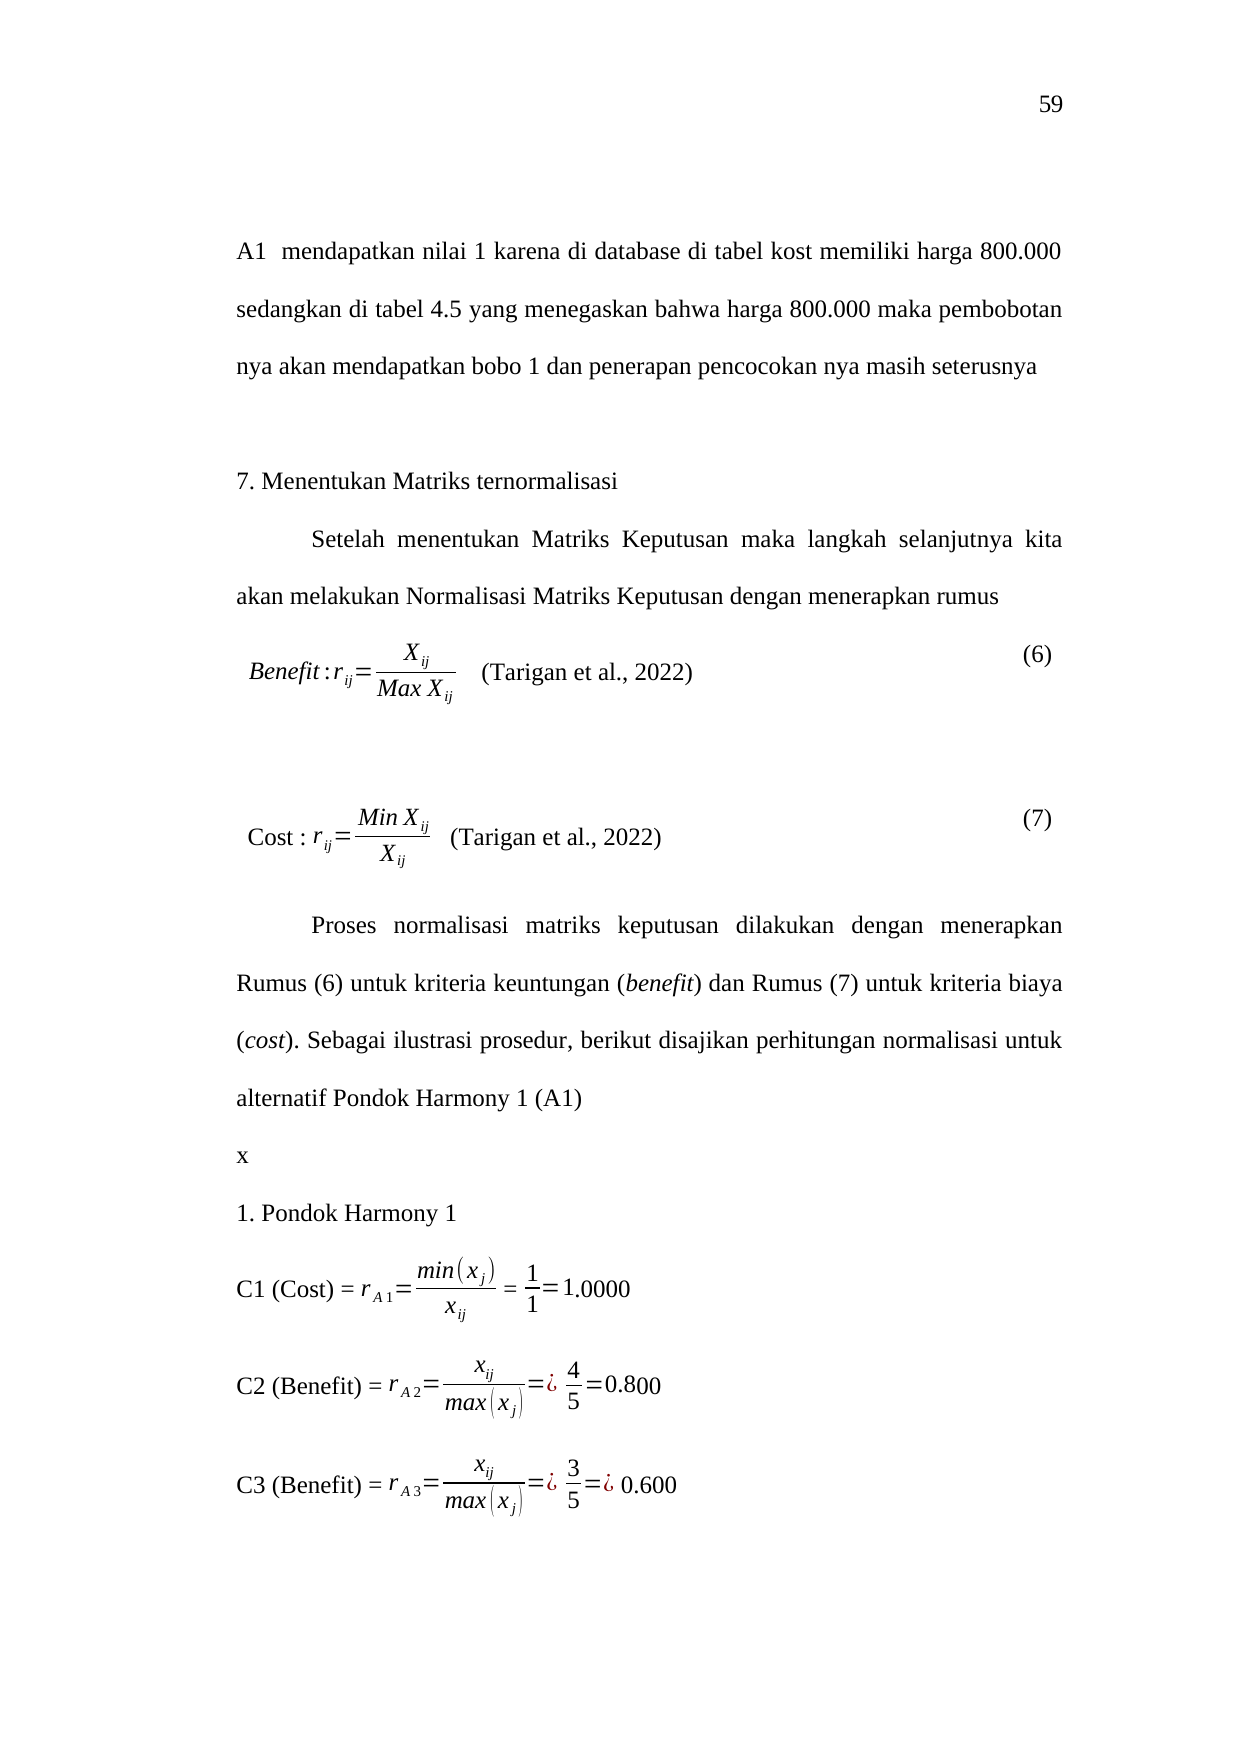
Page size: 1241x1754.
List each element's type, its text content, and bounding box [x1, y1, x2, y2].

table_header Cost : [236, 803, 1011, 910]
text 1. Pondok Harmony 1 [236, 1198, 1063, 1226]
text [236, 236, 1063, 380]
text Proses normalisasi matriks keputusan dilakukan dengan menerapkan Rumus (6) untuk kriteria keuntungan (benefit) dan Rumus (7) untuk kriteria biaya (cost). Sebagai ilustrasi prosedur, berikut disajikan perhitungan normalisasi untuk alternatif Pondok Harmony 1 (A1) [236, 910, 1063, 1111]
table_header (7) [1011, 803, 1063, 910]
table_header (6) [1011, 639, 1063, 746]
text C2 (Benefit) = 00 [236, 1351, 1063, 1421]
text 7. Menentukan Matriks ternormalisasi [236, 466, 1063, 495]
text C1 (Cost) = = .0000 [236, 1255, 1063, 1322]
text x [236, 1140, 1063, 1169]
text Setelah menentukan Matriks Keputusan maka langkah selanjutnya kita akan melakukan Normalisasi Matriks Keputusan dengan menerapkan rumus [236, 524, 1063, 610]
text C3 (Benefit) = 0.600 [236, 1449, 1063, 1519]
table_header [236, 639, 1011, 746]
